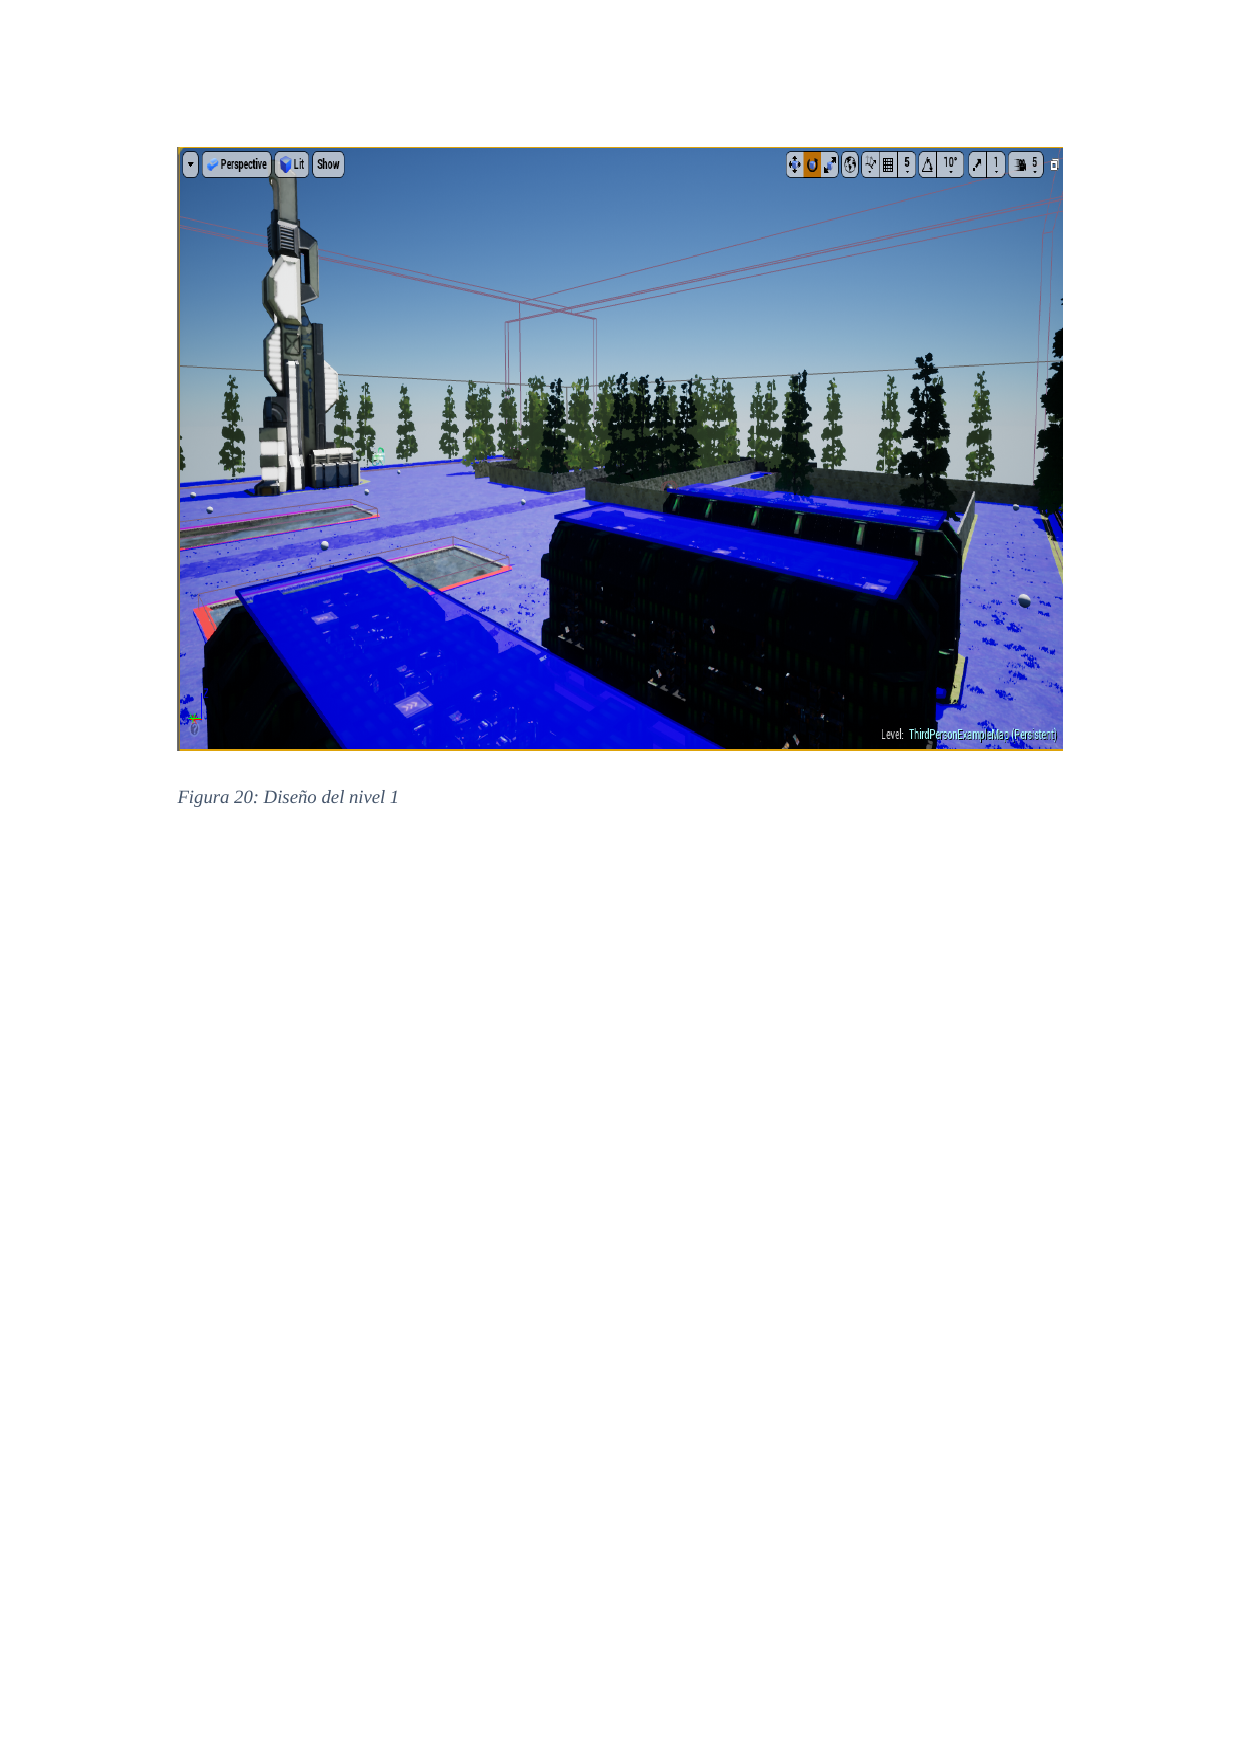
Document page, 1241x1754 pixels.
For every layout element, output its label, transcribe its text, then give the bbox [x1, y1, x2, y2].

text Figura 20: Diseño del nivel 1 [177, 786, 1063, 807]
picture [177, 147, 1063, 751]
